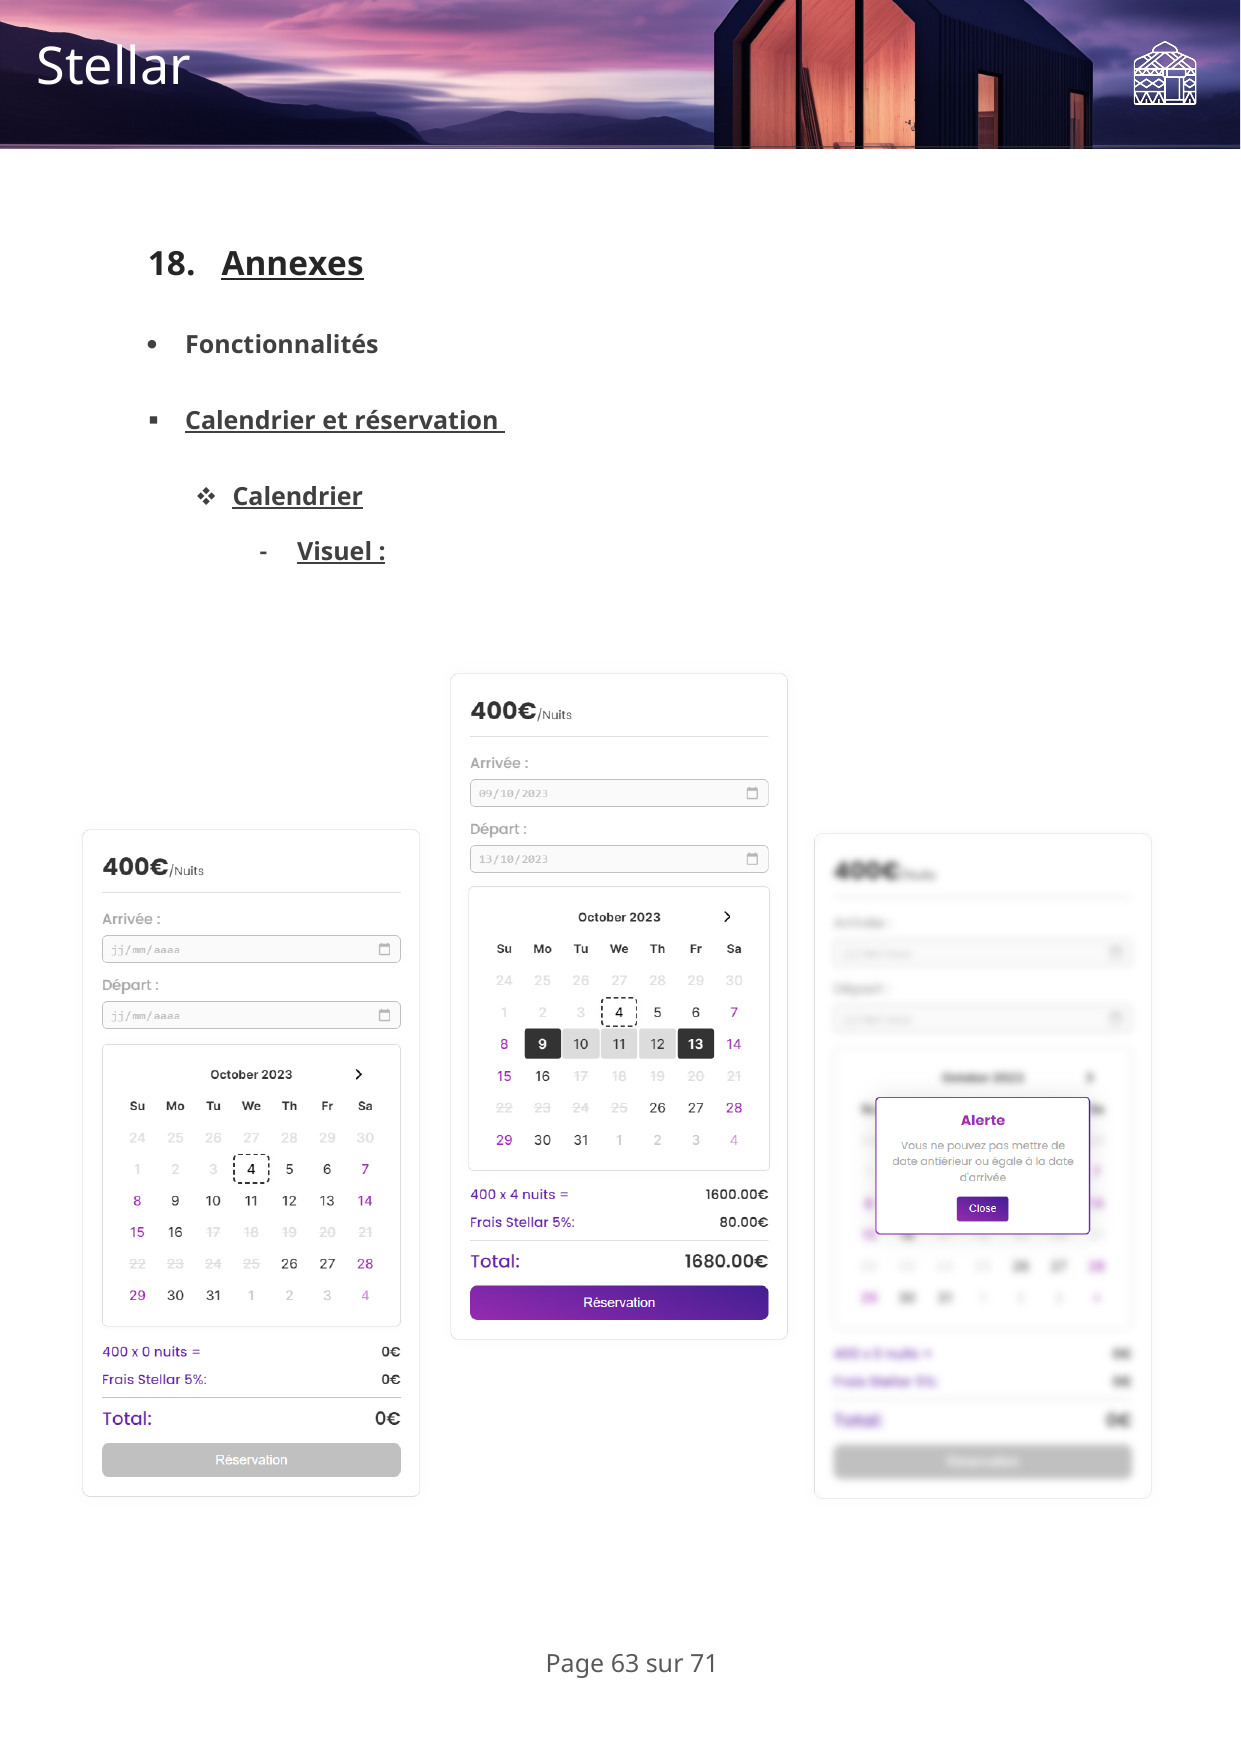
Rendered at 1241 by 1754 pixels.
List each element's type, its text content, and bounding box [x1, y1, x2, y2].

subtitle Annexes [148, 240, 1092, 285]
picture [803, 825, 1160, 1507]
subtitle Calendrier [195, 478, 1092, 512]
subtitle Calendrier et réservation [148, 402, 1092, 437]
subtitle Fonctionnalités [148, 327, 1092, 361]
picture [73, 821, 432, 1510]
picture [0, 0, 1241, 146]
picture [439, 662, 802, 1354]
list Visuel : [259, 533, 1092, 567]
